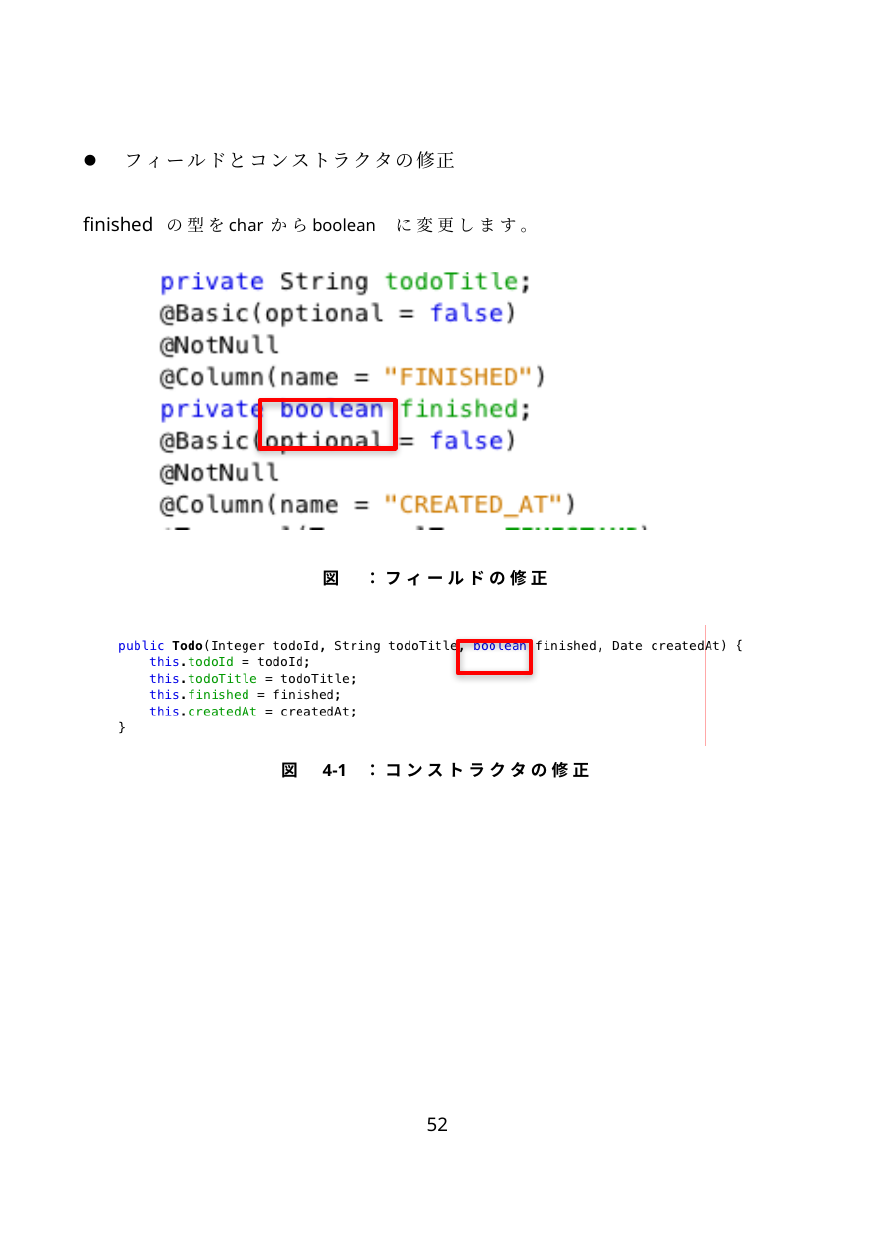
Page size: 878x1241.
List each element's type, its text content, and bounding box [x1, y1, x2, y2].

picture [82, 272, 792, 530]
text finishedの型をbooleanに変更。 [83, 208, 791, 240]
list フィールドとコンストラクタ修正 [83, 144, 791, 176]
picture [82, 625, 792, 746]
text 4 [83, 753, 791, 785]
